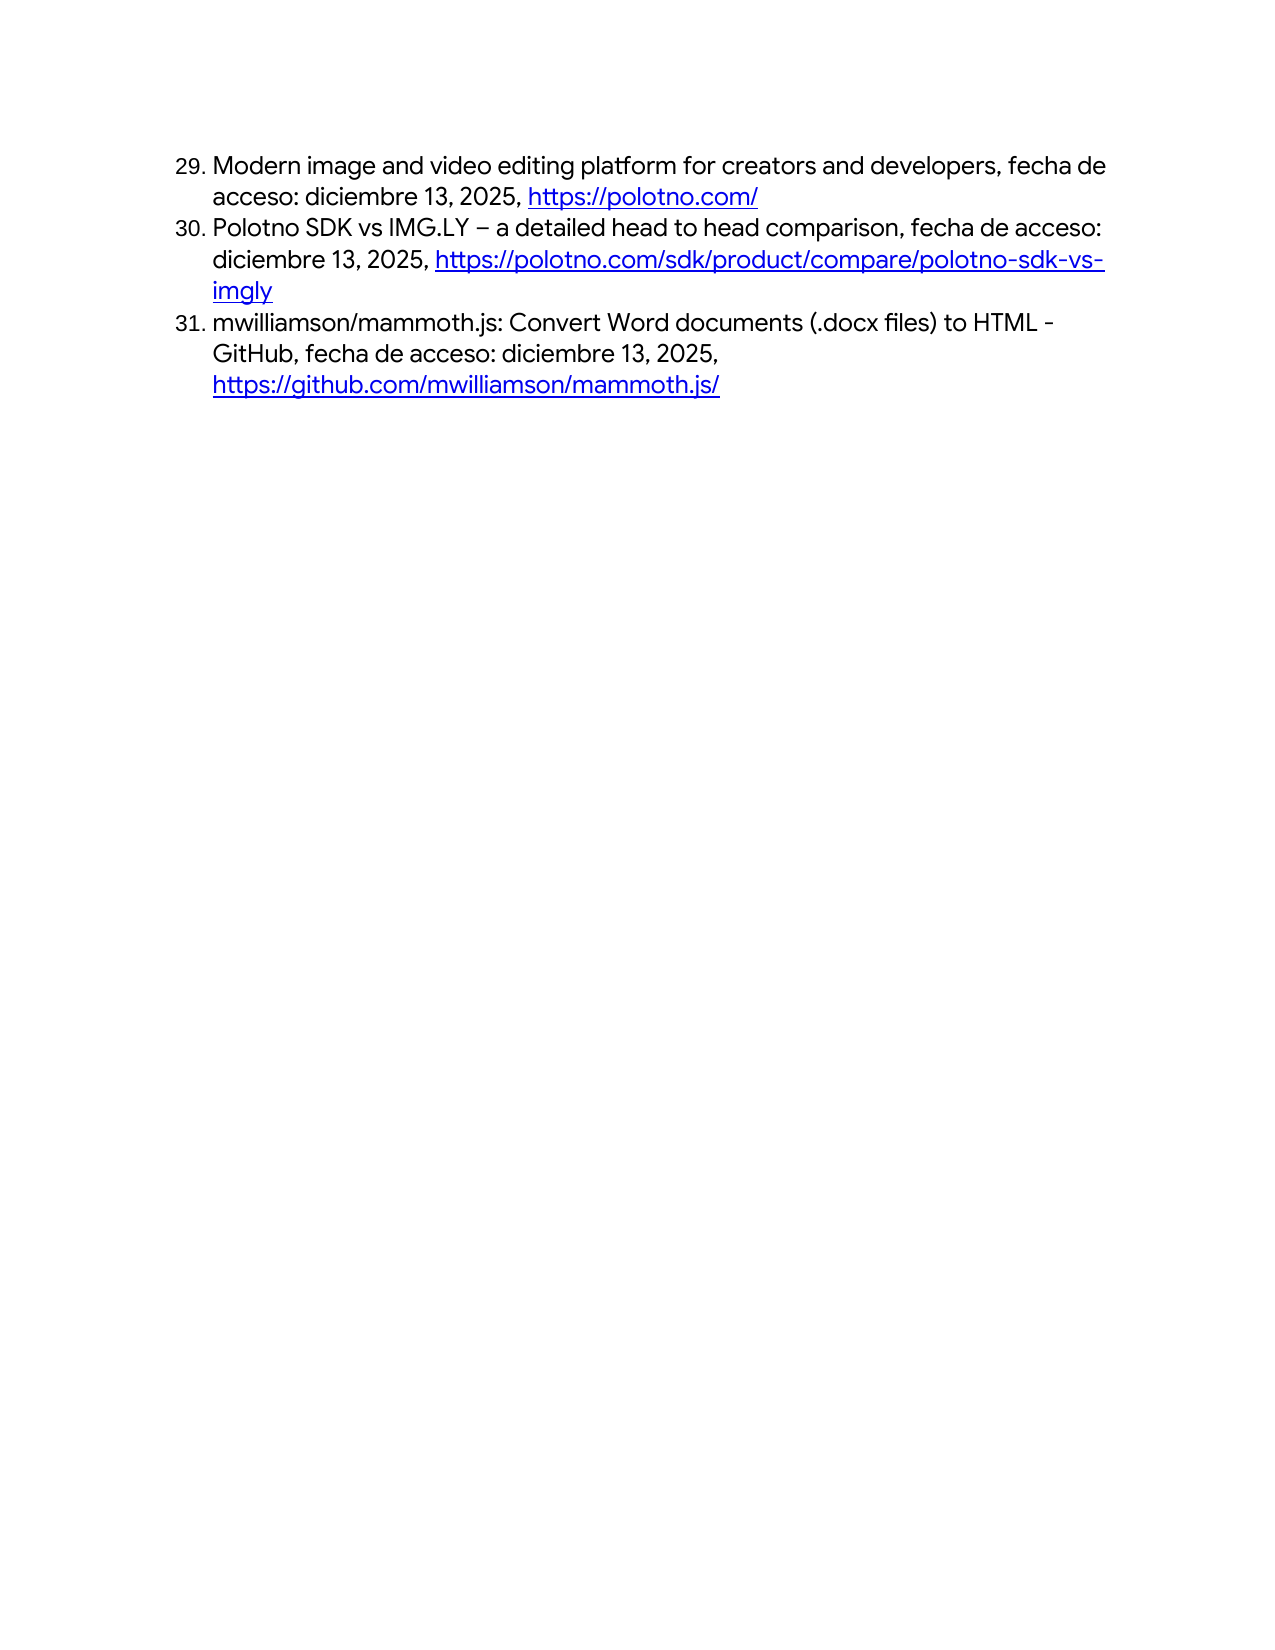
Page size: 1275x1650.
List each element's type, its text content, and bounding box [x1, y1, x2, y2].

list Modern image and video editing platform for creators and developers, fecha de acceso: diciembre 13, 2025, https://polotno.com/ [175, 150, 1125, 213]
list Polotno SDK vs IMG.LY – a detailed head to head comparison, fecha de acceso: diciembre 13, 2025, https://polotno.com/sdk/product/compare/polotno-sdk-vs-imgly [175, 213, 1125, 307]
list mwilliamson/mammoth.js: Convert Word documents (.docx files) to HTML - GitHub, fecha de acceso: diciembre 13, 2025, https://github.com/mwilliamson/mammoth.js/ [175, 307, 1125, 401]
